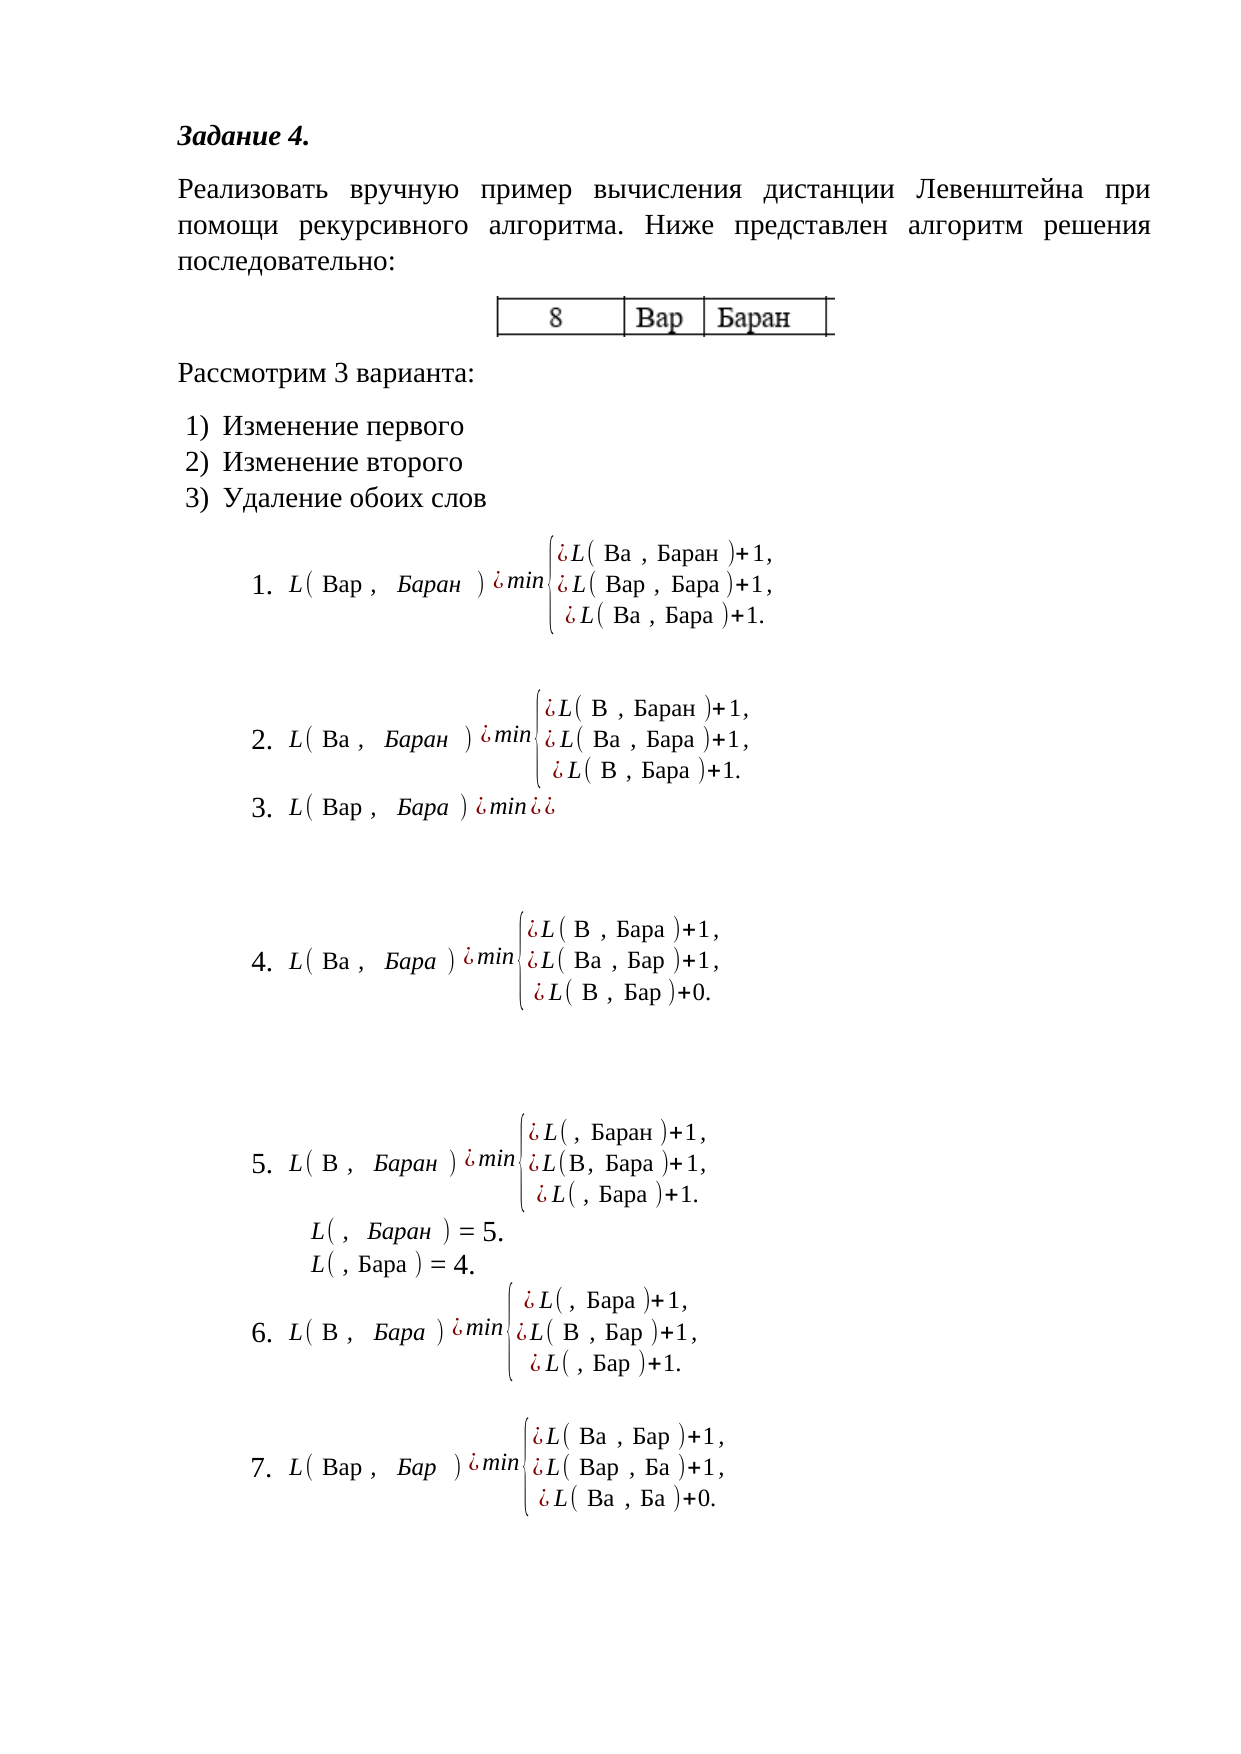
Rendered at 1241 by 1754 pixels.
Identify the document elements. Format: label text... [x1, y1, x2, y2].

text Задание 4. [177, 118, 1152, 152]
text Реализовать вручную пример вычисления дистанции Левенштейна при помощи рекурсивного алгоритма. Ниже представлен алгоритм решения последовательно: [177, 171, 1152, 277]
list = 4. [288, 1247, 1152, 1281]
list Удаление обоих слов [185, 481, 1152, 514]
list Изменение второго [185, 444, 1152, 478]
picture [494, 296, 835, 337]
list = 5. [288, 1214, 1152, 1247]
list Изменение первого [185, 408, 1152, 442]
text Рассмотрим 3 варианта: [177, 356, 1152, 389]
